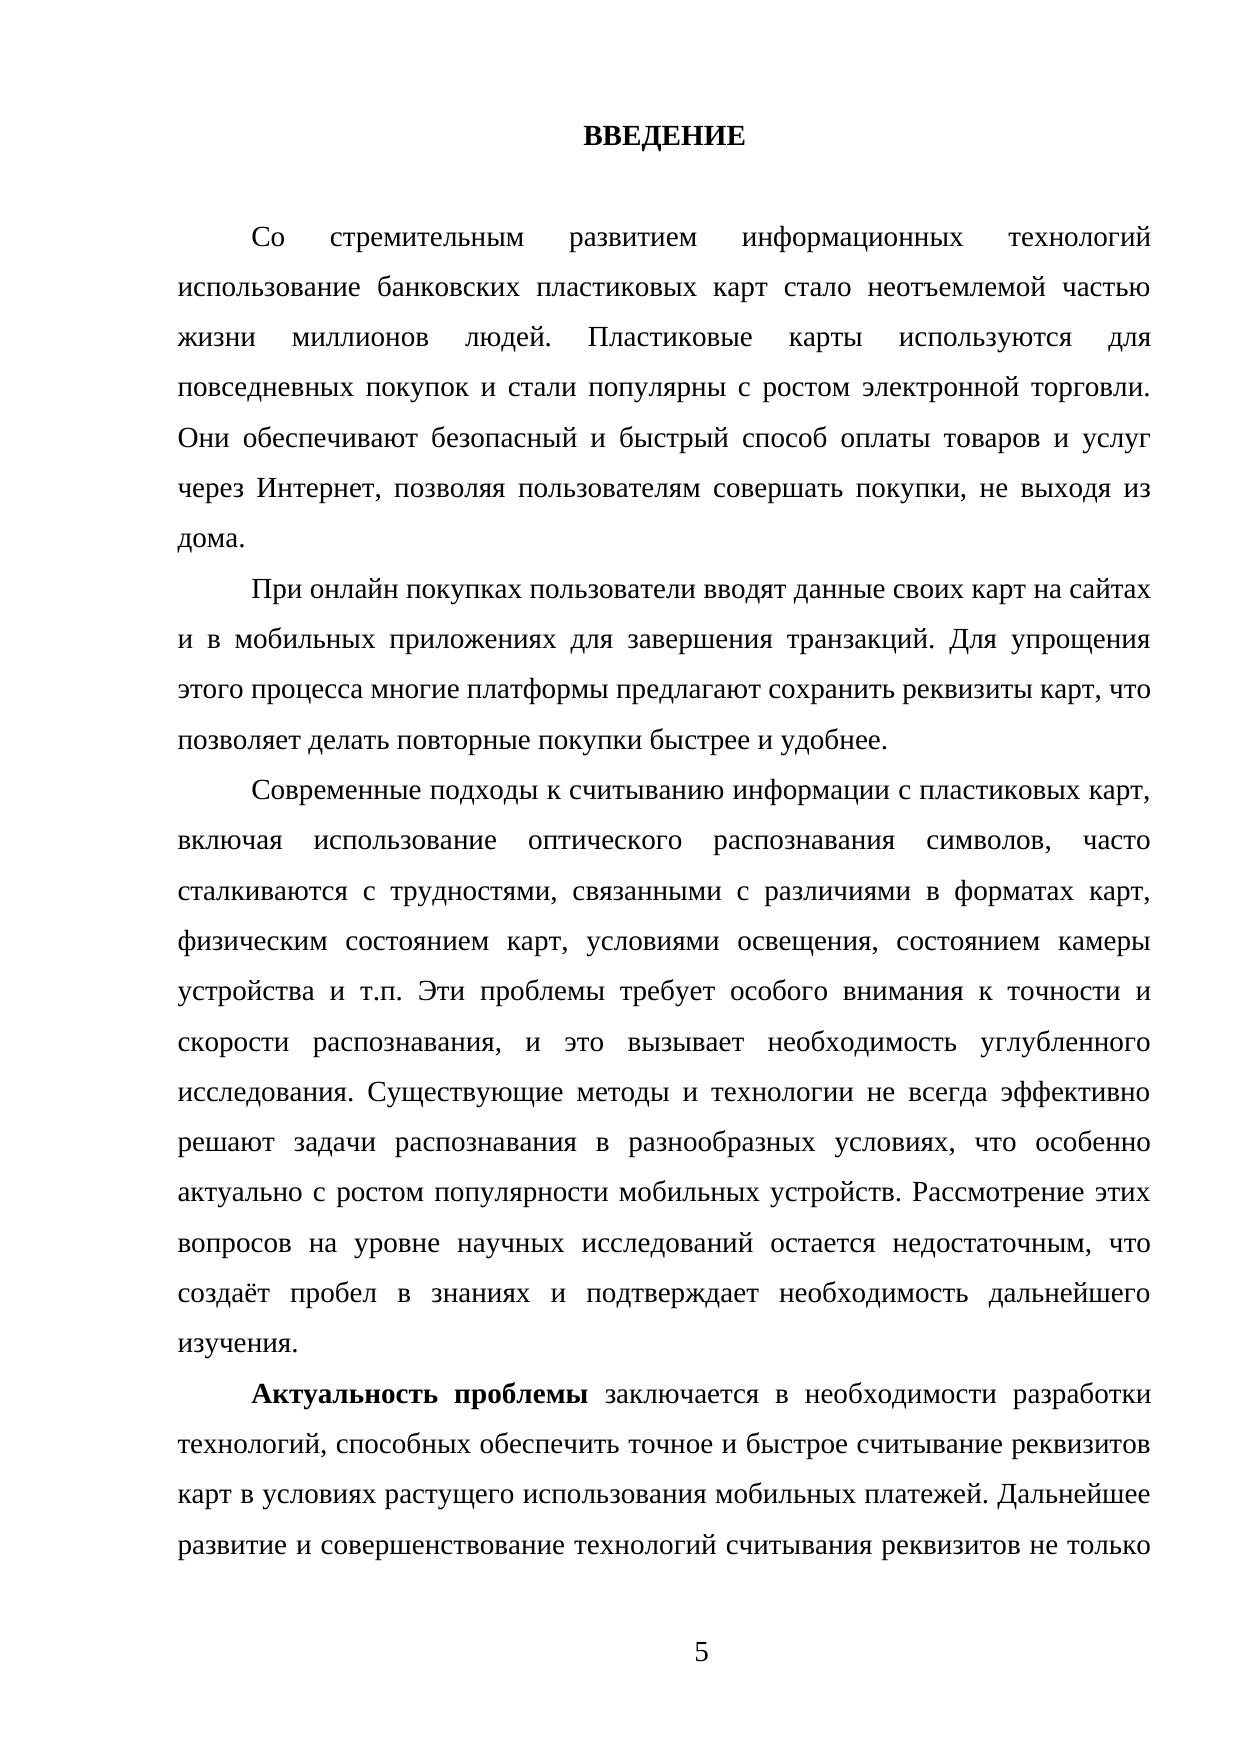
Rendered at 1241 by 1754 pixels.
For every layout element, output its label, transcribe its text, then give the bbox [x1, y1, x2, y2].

text При онлайн покупках пользователи вводят данные своих карт на сайтах и в мобильных приложениях для завершения транзакций. Для упрощения этого процесса многие платформы предлагают сохранить реквизиты карт, что позволяет делать повторные покупки быстрее и удобнее. [177, 571, 1152, 755]
subtitle ВВЕДЕНИЕ [177, 118, 1152, 152]
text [177, 1376, 1152, 1560]
text Со стремительным развитием информационных технологий использование банковских пластиковых карт стало неотъемлемой частью жизни миллионов людей. Пластиковые карты используются для повседневных покупок и стали популярны с ростом электронной торговли. Они обеспечивают безопасный и быстрый способ оплаты товаров и услуг через Интернет, позволяя пользователям совершать покупки, не выходя из дома. [177, 219, 1152, 554]
text Современные подходы к считыванию информации с пластиковых карт, включая использование оптического распознавания символов, часто сталкиваются с трудностями, связанными с различиями в форматах карт, физическим состоянием карт, условиями освещения, состоянием камеры устройства и т.п. Эти проблемы требует особого внимания к точности и скорости распознавания, и это вызывает необходимость углубленного исследования. Существующие методы и технологии не всегда эффективно решают задачи распознавания в разнообразных условиях, что особенно актуально с ростом популярности мобильных устройств. Рассмотрение этих вопросов на уровне научных исследований остается недостаточным, что создаёт пробел в знаниях и подтверждает необходимость дальнейшего изучения. [177, 772, 1152, 1359]
